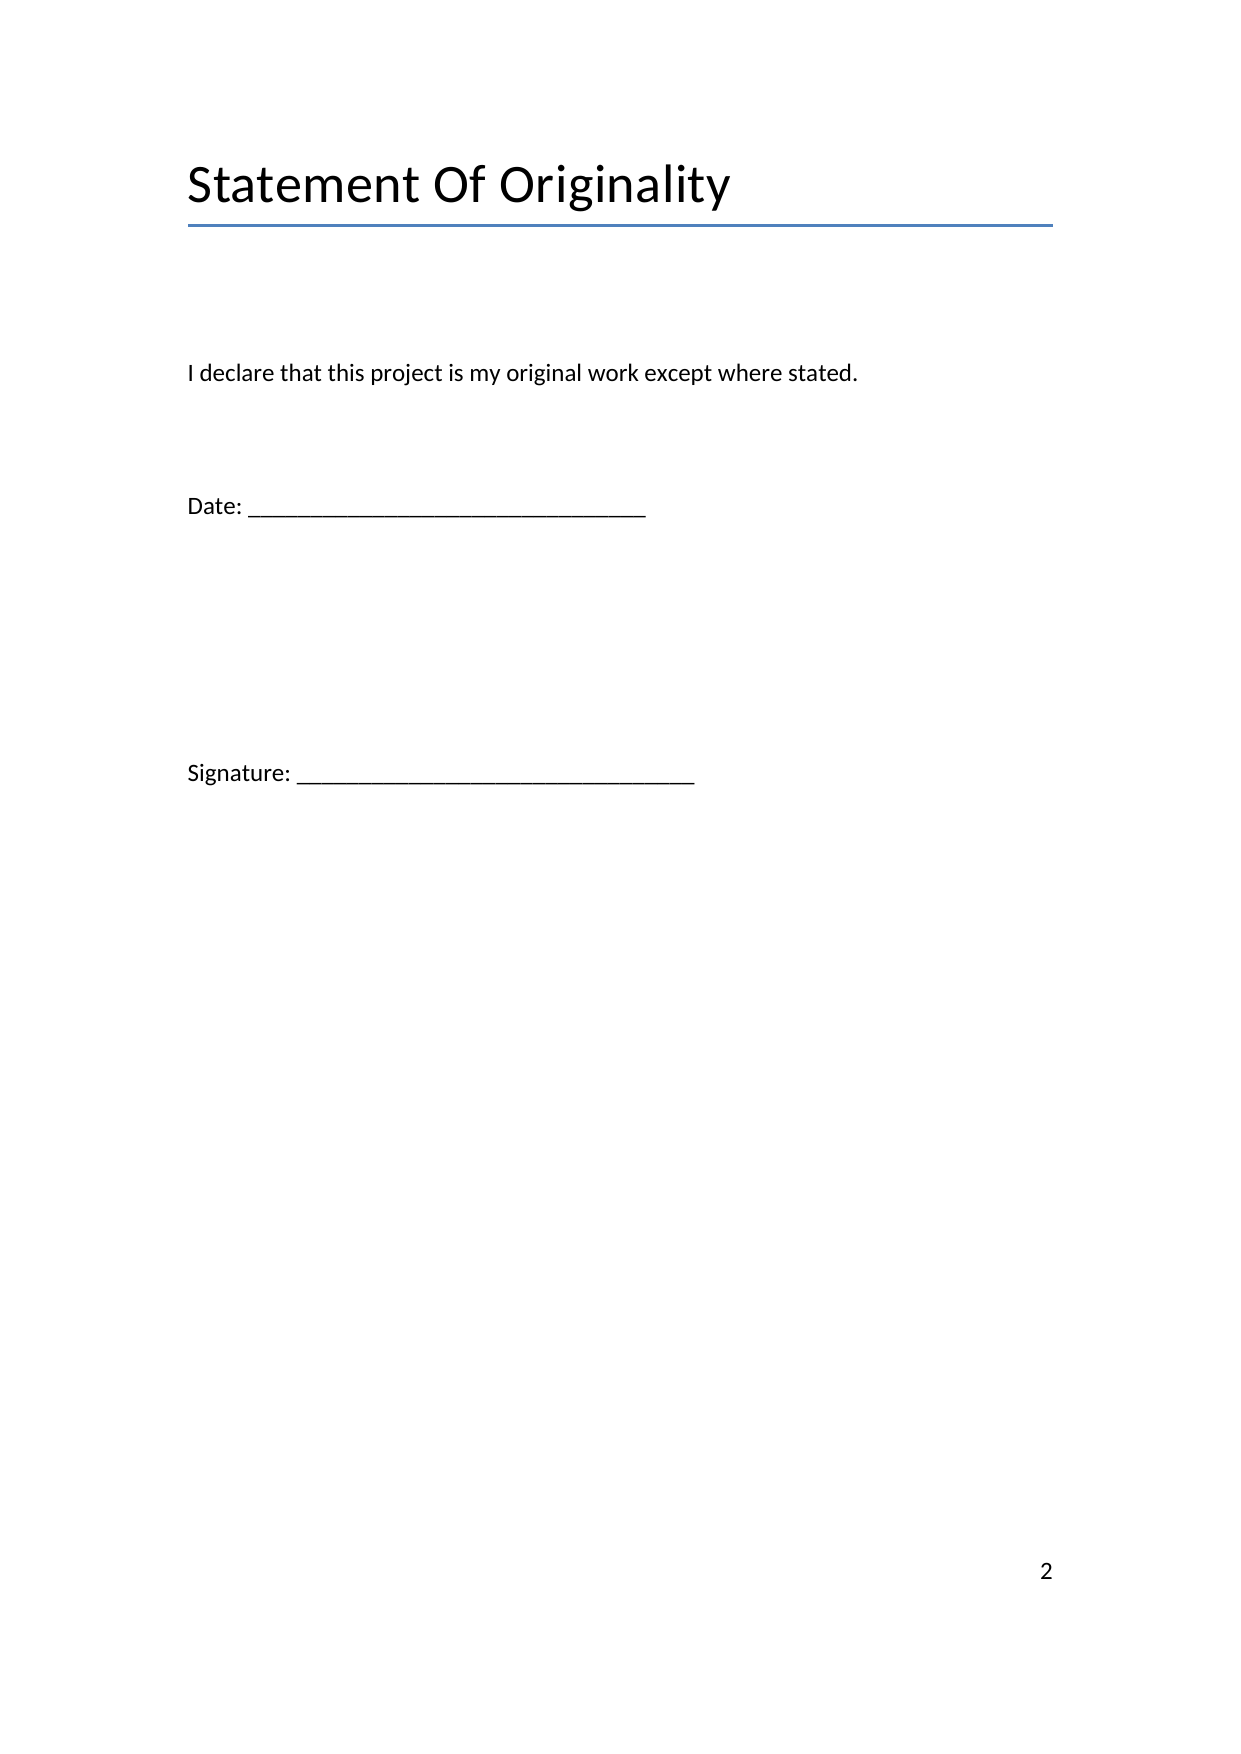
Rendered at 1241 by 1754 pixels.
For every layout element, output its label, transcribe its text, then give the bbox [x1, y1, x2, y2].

title Statement Of Originality [187, 150, 1053, 227]
text Signature: ________________________________ [187, 757, 1053, 787]
text Date: ________________________________ [187, 491, 1053, 521]
text I declare that this project is my original work except where stated. [187, 357, 1053, 388]
